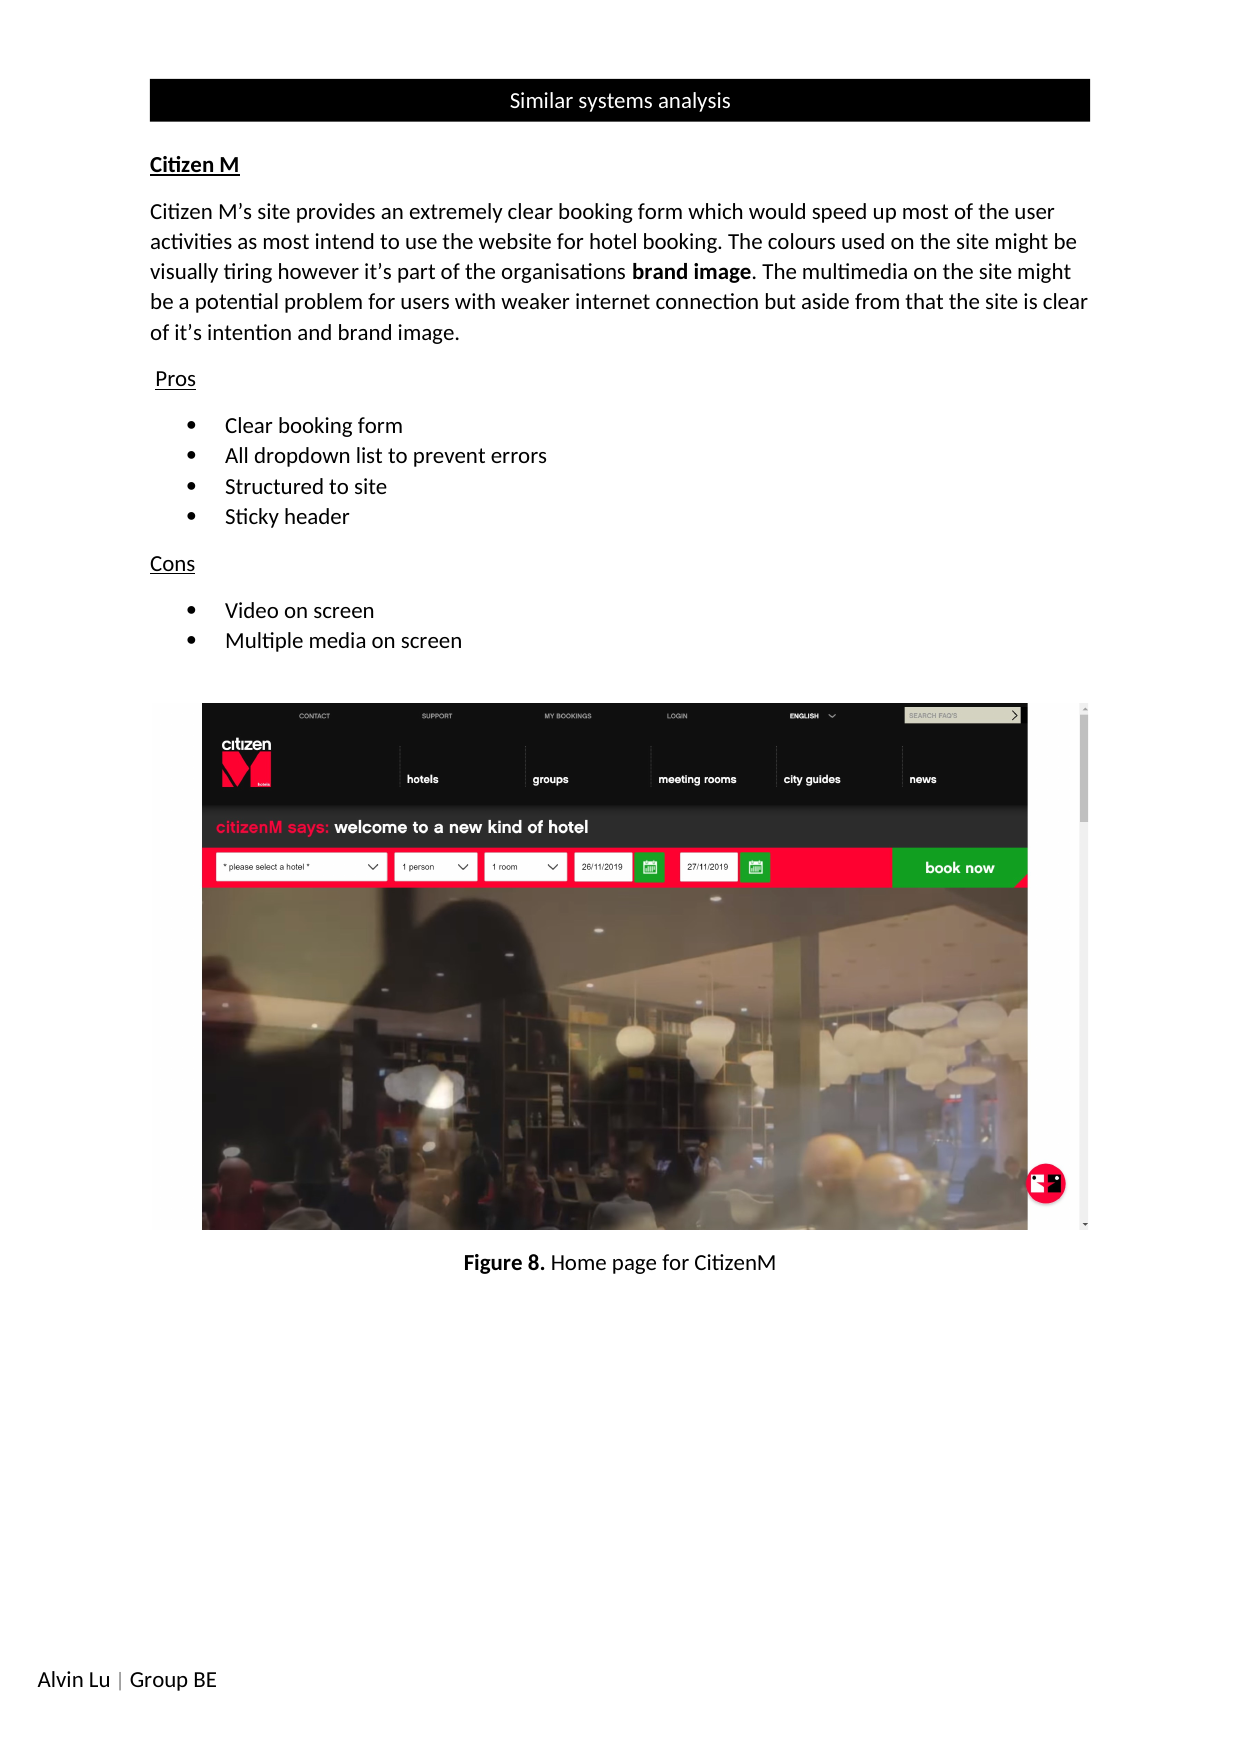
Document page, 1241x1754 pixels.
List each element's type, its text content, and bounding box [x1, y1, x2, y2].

text Citizen M [150, 150, 1090, 178]
list Clear booking form [187, 411, 1090, 439]
text Cons [150, 549, 1090, 577]
list Structured to site [187, 472, 1090, 500]
picture [152, 703, 1089, 1230]
list Sticky header [187, 502, 1090, 530]
list All dropdown list to prevent errors [187, 442, 1090, 470]
list Video on screen [187, 596, 1090, 624]
text Citizen M’s site provides an extremely clear booking form which would speed up most of the user activities as most intend to use the website for hotel booking. The colours used on the site might be visually tiring however it’s part of the organisations brand image. The multimedia on the site might be a potential problem for users with weaker internet connection but aside from that the site is clear of it’s intention and brand image. [150, 197, 1090, 346]
text Pros [150, 364, 1090, 393]
text Figure 8. Home page for CitizenM [150, 1248, 1090, 1276]
list Multiple media on screen [187, 626, 1090, 654]
